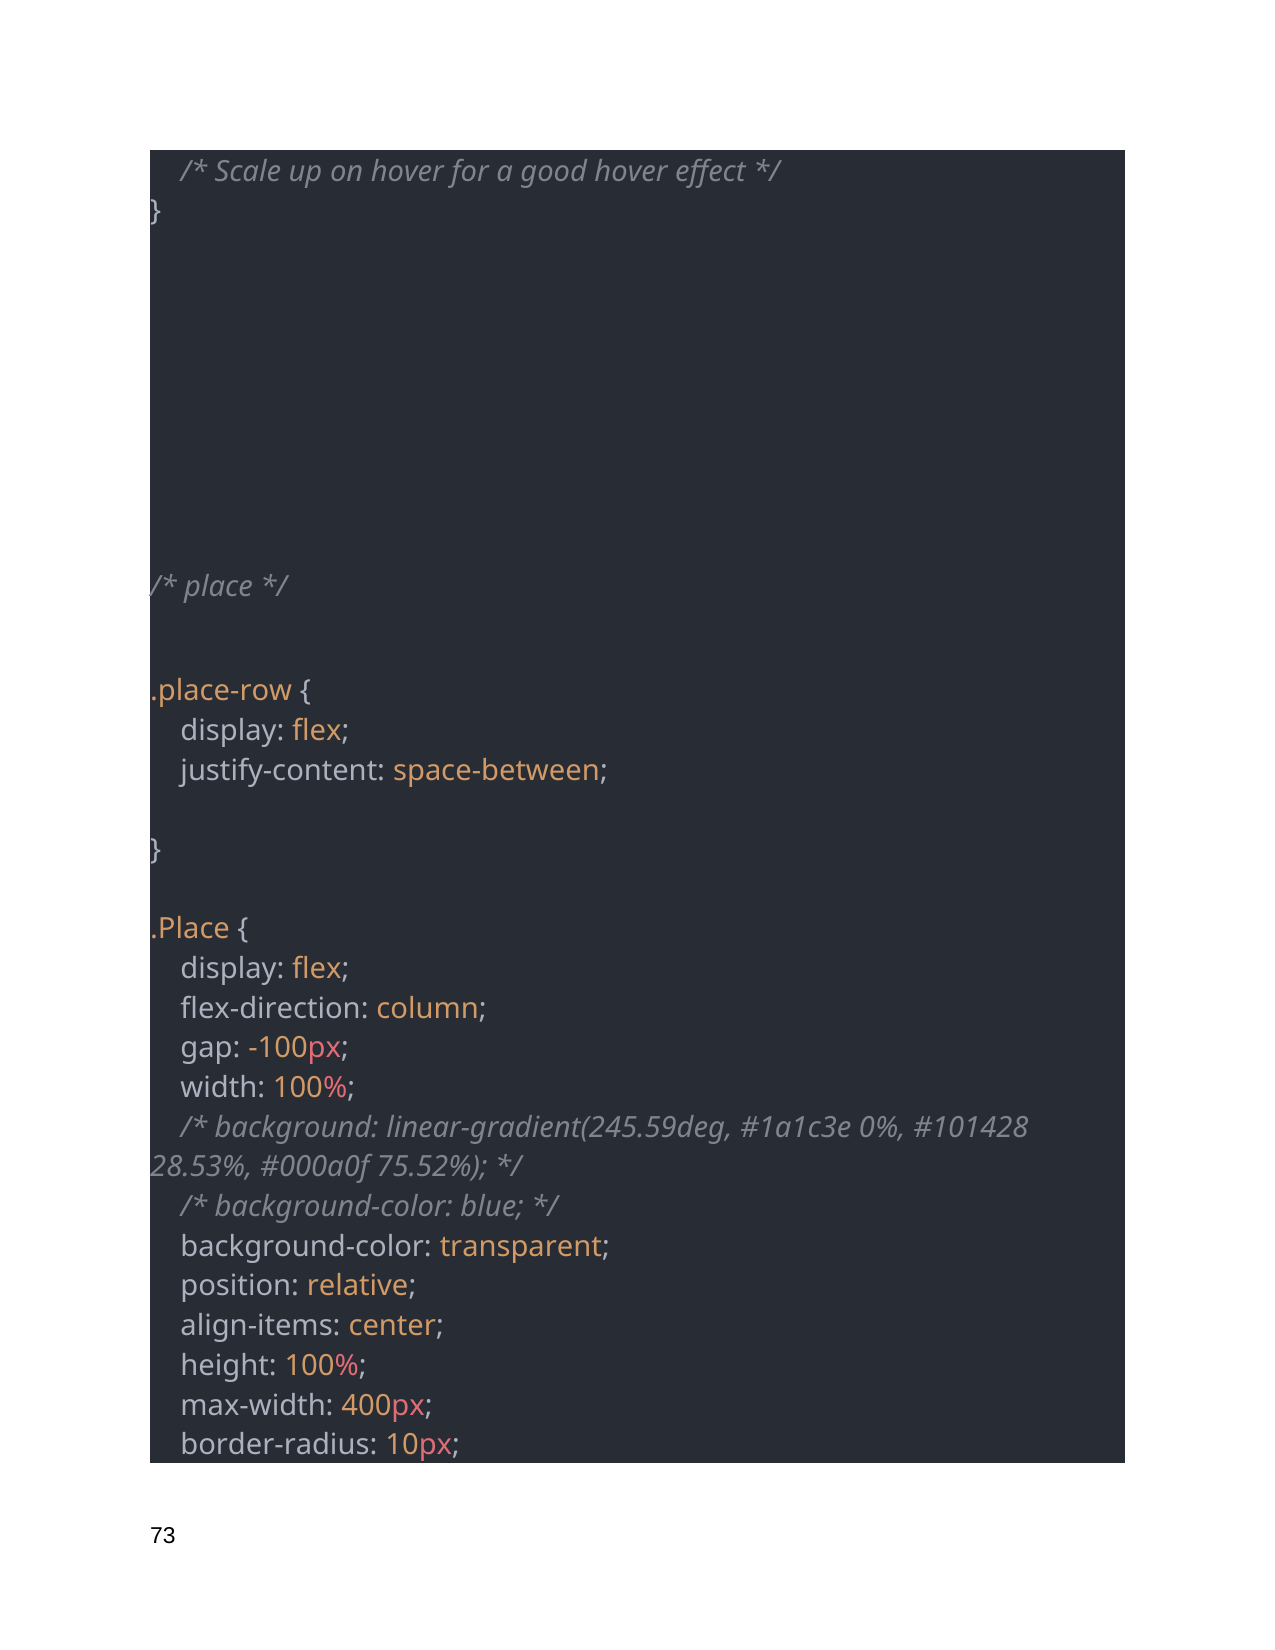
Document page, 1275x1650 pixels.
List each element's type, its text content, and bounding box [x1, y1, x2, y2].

text height: 100%; [150, 1344, 1125, 1384]
text flex-direction: column; [150, 987, 1125, 1027]
text align-items: center; [150, 1304, 1125, 1344]
text display: flex; [150, 709, 1125, 749]
text .Place { [150, 907, 1125, 947]
text .place-row { [150, 669, 1125, 709]
text } [150, 190, 1125, 229]
text /* background-color: blue; */ [150, 1185, 1125, 1225]
text /* Scale up on hover for a good hover effect */ [150, 150, 1125, 190]
text gap: -100px; [150, 1027, 1125, 1066]
text justify-content: space-between; [150, 749, 1125, 788]
text max-width: 400px; [150, 1384, 1125, 1423]
text border-radius: 10px; [150, 1423, 1125, 1463]
text width: 100%; [150, 1066, 1125, 1106]
text position: relative; [150, 1265, 1125, 1304]
text background-color: transparent; [150, 1225, 1125, 1265]
text } [150, 828, 1125, 868]
text display: flex; [150, 947, 1125, 987]
text /* place */ [150, 565, 1125, 605]
text /* background: linear-gradient(245.59deg, #1a1c3e 0%, #101428 28.53%, #000a0f 75.52%); */ [150, 1106, 1125, 1185]
